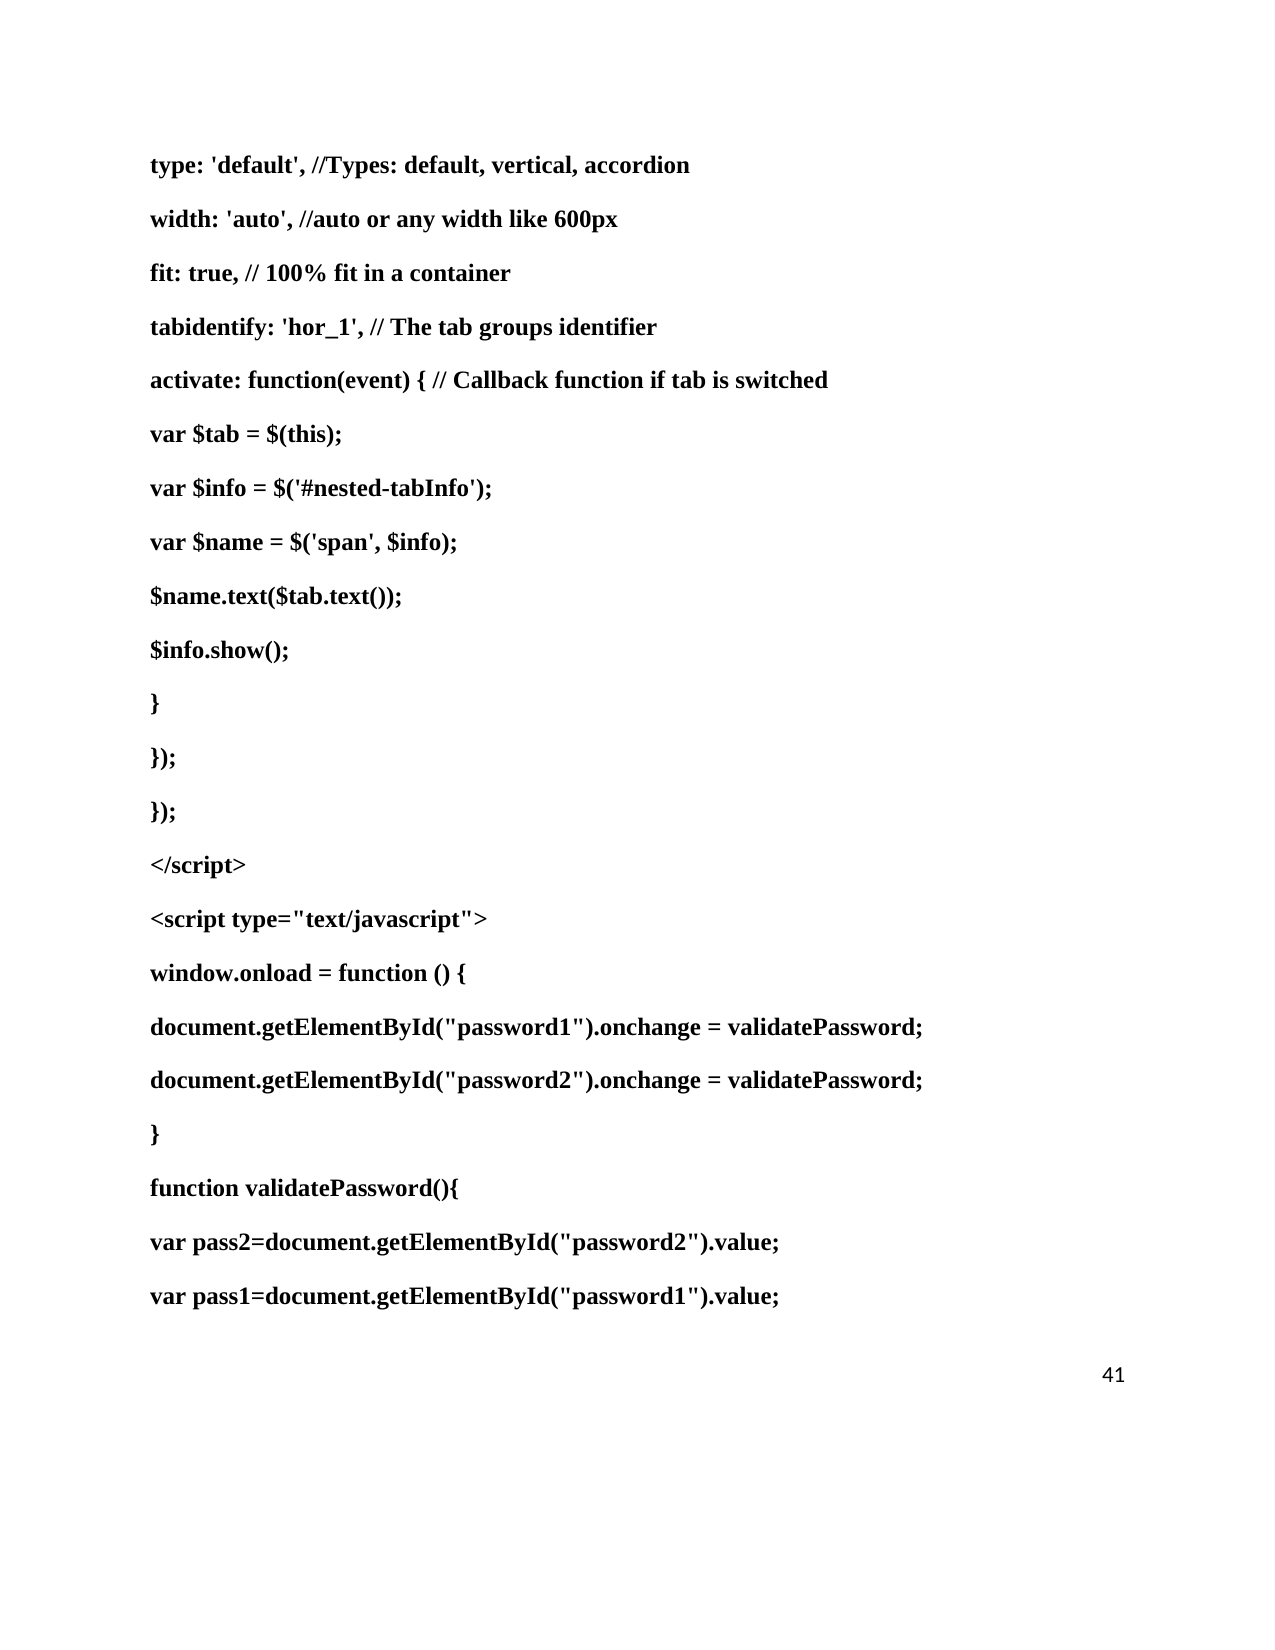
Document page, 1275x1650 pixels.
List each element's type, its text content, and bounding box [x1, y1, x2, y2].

text activate: function(event) { // Callback function if tab is switched [150, 365, 1125, 394]
text var $name = $('span', $info); [150, 527, 1125, 556]
text </script> [150, 850, 1125, 879]
text window.onload = function () { [150, 958, 1125, 987]
text width: 'auto', //auto or any width like 600px [150, 204, 1125, 233]
text document.getElementById("password1").onchange = validatePassword; [150, 1012, 1125, 1040]
text var $tab = $(this); [150, 419, 1125, 448]
text } [150, 688, 1125, 717]
text tabidentify: 'hor_1', // The tab groups identifier [150, 312, 1125, 340]
text fit: true, // 100% fit in a container [150, 258, 1125, 286]
text var pass2=document.getElementById("password2").value; [150, 1227, 1125, 1256]
text }); [150, 796, 1125, 825]
text $name.text($tab.text()); [150, 581, 1125, 609]
text function validatePassword(){ [150, 1173, 1125, 1202]
text type: 'default', //Types: default, vertical, accordion [150, 150, 1125, 179]
text var $info = $('#nested-tabInfo'); [150, 473, 1125, 502]
text $info.show(); [150, 635, 1125, 663]
text <script type="text/javascript"> [150, 904, 1125, 933]
text }); [150, 742, 1125, 771]
text var pass1=document.getElementById("password1").value; [150, 1281, 1125, 1310]
text } [150, 1119, 1125, 1148]
text document.getElementById("password2").onchange = validatePassword; [150, 1066, 1125, 1094]
